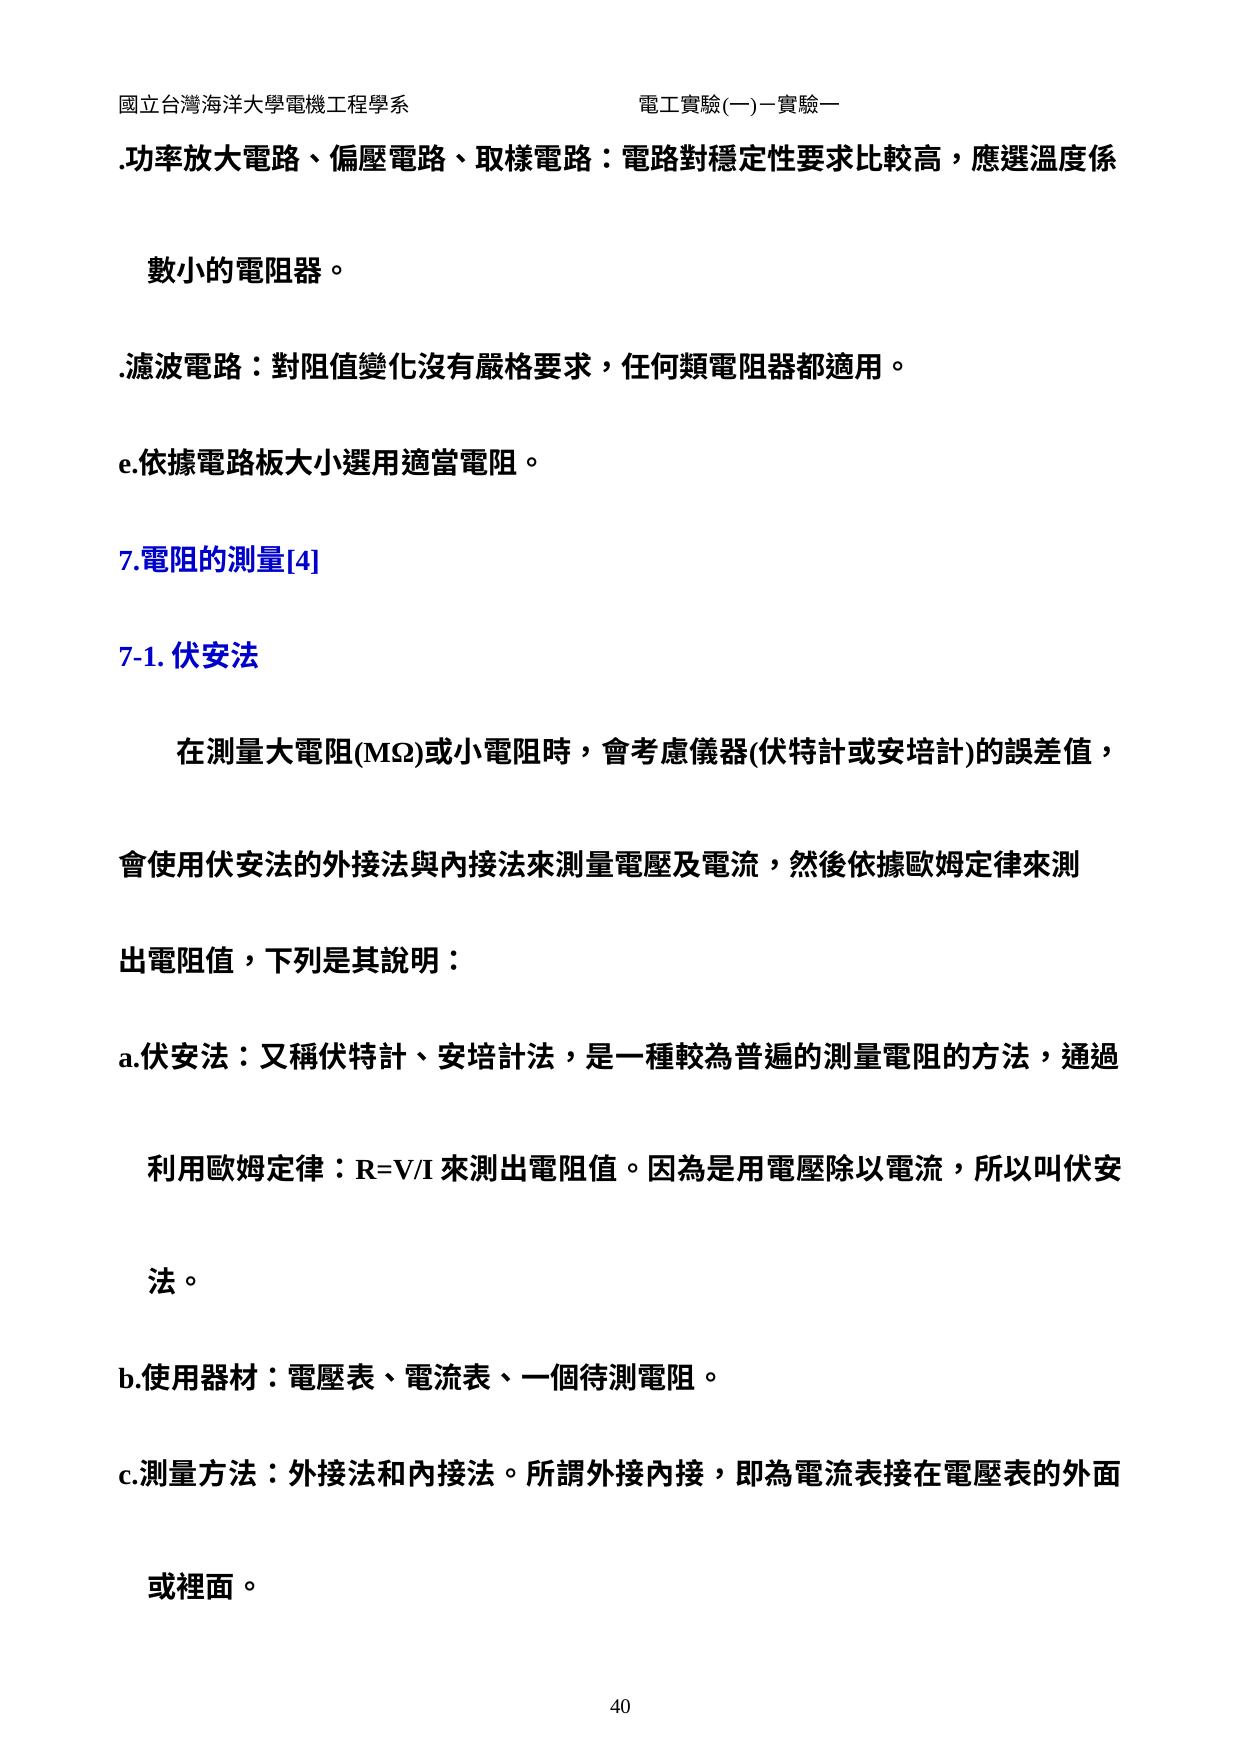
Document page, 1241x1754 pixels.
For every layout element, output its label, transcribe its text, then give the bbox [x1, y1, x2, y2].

text .濾波電路：對阻值變化沒有嚴格要求，任何類電阻器都適用。 [118, 328, 1122, 403]
text 出電阻值，下列是其說明： [118, 921, 1122, 996]
text 7.電阻的測量[4] [118, 520, 1122, 595]
text b.使用器材：電壓表、電流表、一個待測電阻。 [118, 1338, 1122, 1413]
text .功率放大電路、偏壓電路、取樣電路：電路對穩定性要求比較高，應選溫度係數小的電阻器。 [118, 119, 1122, 306]
text e.依據電路板大小選用適當電阻。 [118, 424, 1122, 499]
text 在測量大電阻(MΩ)或小電阻時，會考慮儀器(伏特計或安培計)的誤差值，會使用伏安法的外接法與內接法來測量電壓及電流，然後依據歐姆定律來測 [118, 712, 1122, 900]
text 7-1. 伏安法 [118, 616, 1122, 691]
text c.測量方法：外接法和內接法。所謂外接內接，即為電流表接在電壓表的外面或裡面。 [118, 1434, 1122, 1622]
text a.伏安法：又稱伏特計、安培計法，是一種較為普遍的測量電阻的方法，通過利用歐姆定律：R=V/I來測出電阻值。因為是用電壓除以電流，所以叫伏安法。 [118, 1017, 1122, 1317]
